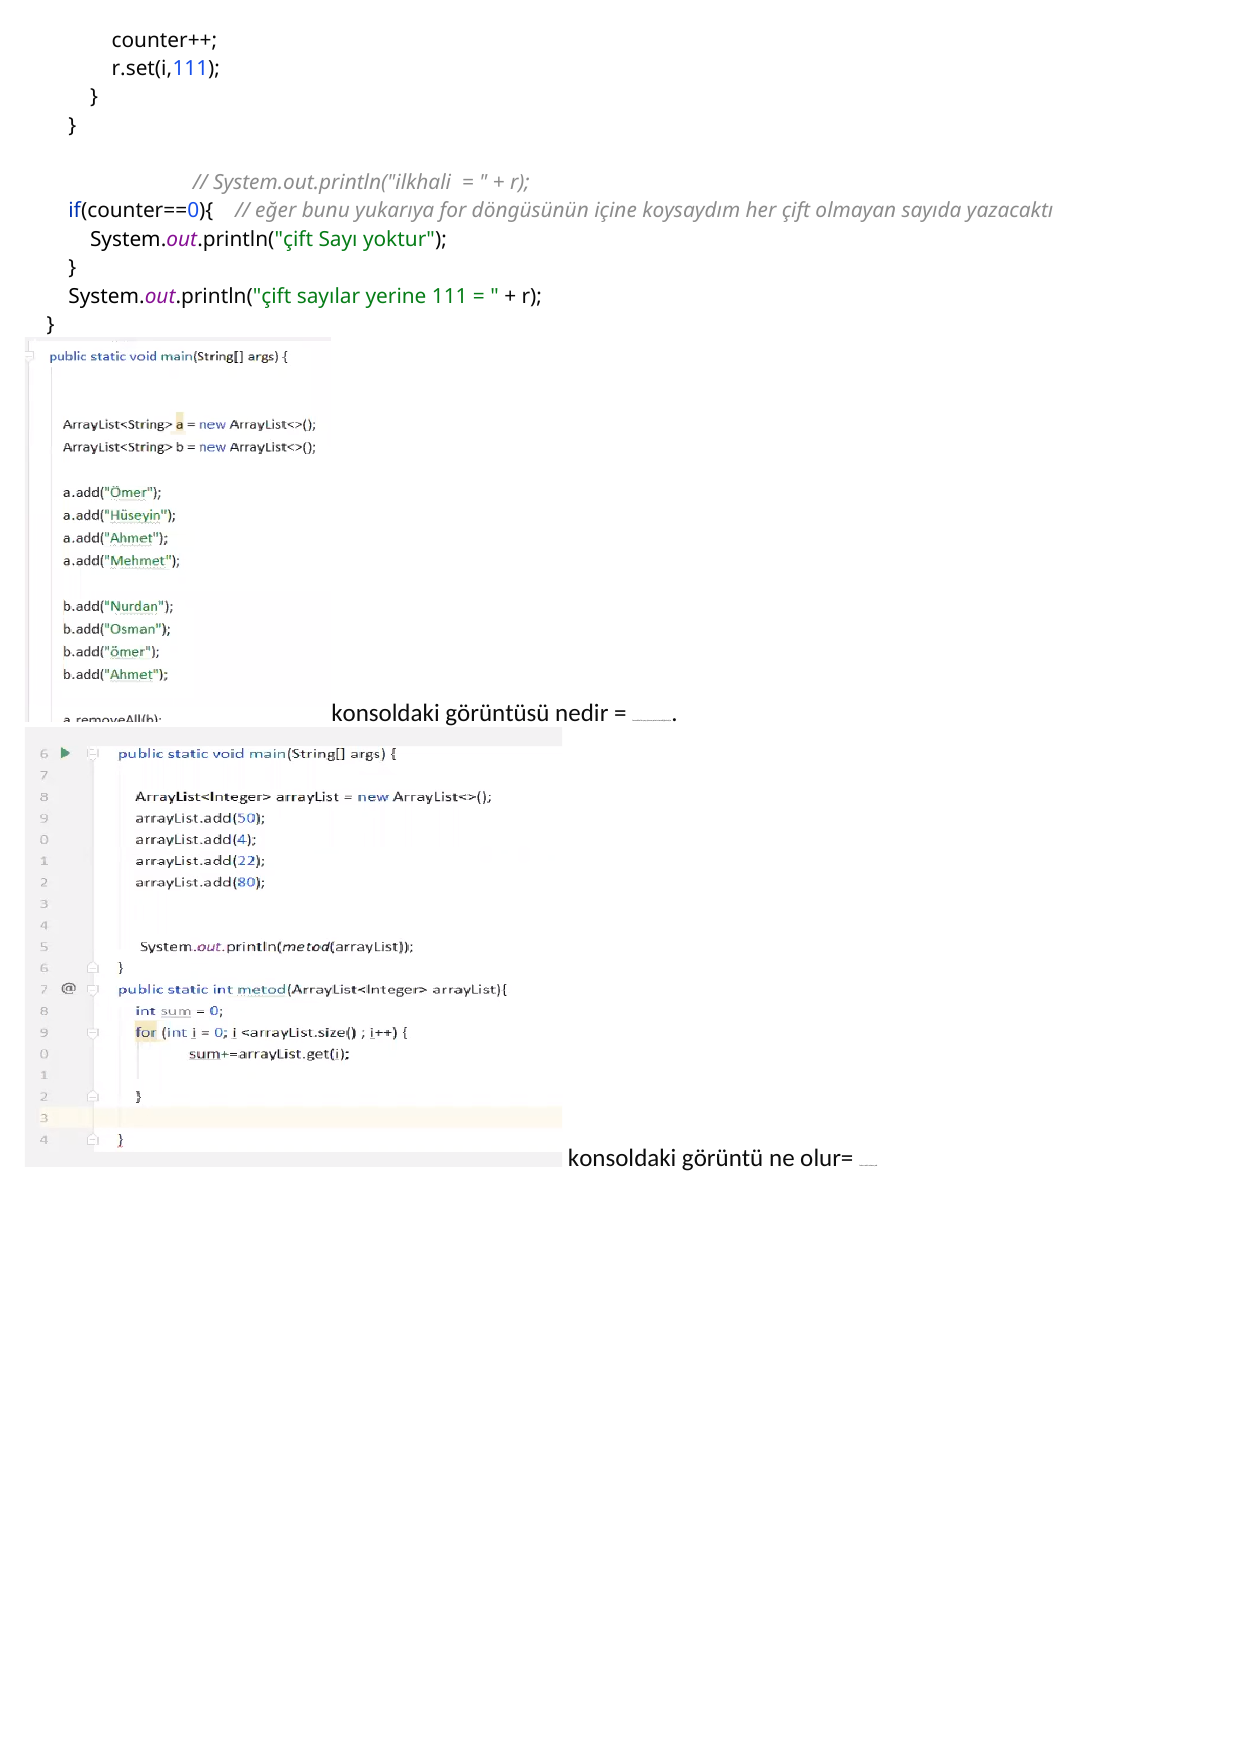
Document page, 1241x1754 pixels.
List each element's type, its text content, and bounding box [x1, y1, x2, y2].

picture [24, 337, 331, 722]
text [25, 25, 1215, 338]
picture [24, 727, 563, 1167]
